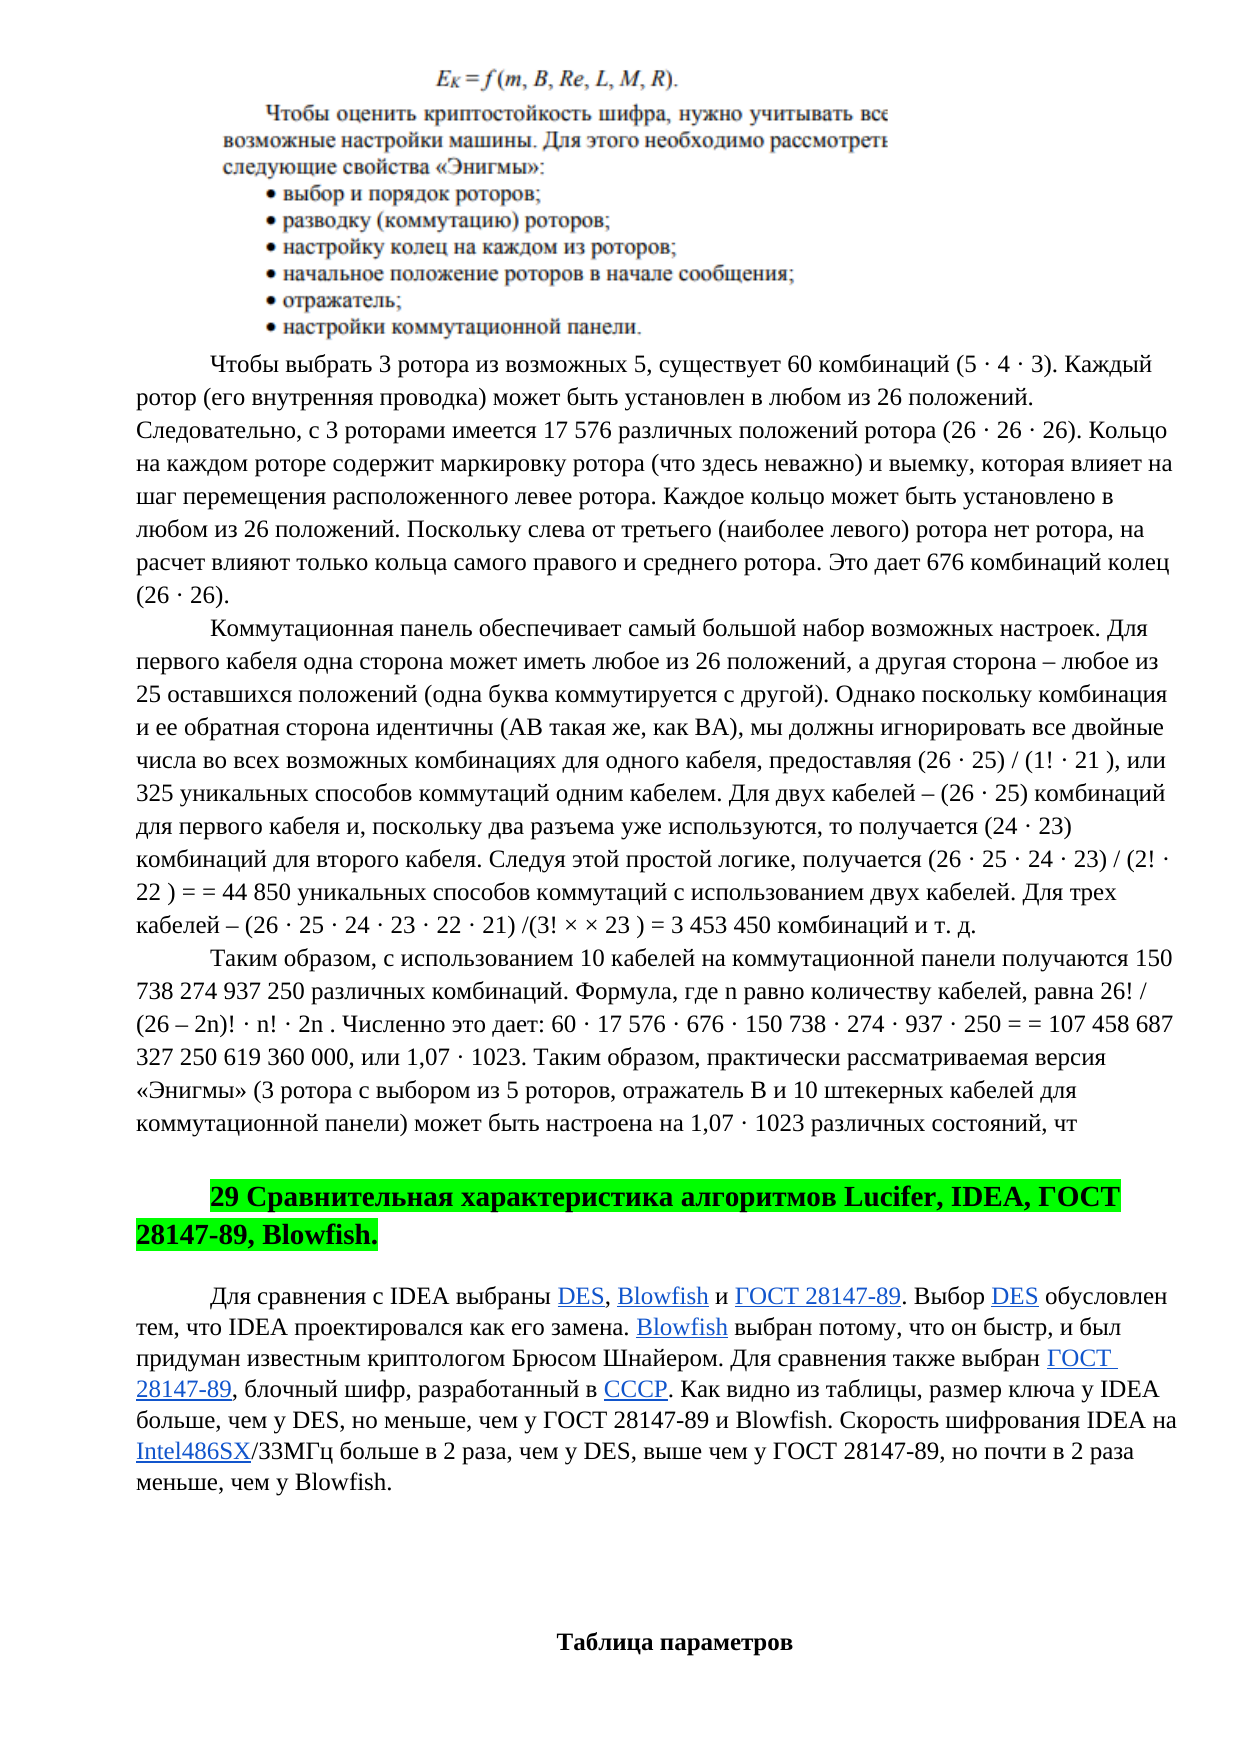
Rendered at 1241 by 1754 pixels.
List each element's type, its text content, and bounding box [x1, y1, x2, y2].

text Чтобы выбрать 3 ротора из возможных 5, существует 60 комбинаций (5 · 4 · 3). Каждый ротор (его внутренняя проводка) может быть установлен в любом из 26 положений. Следовательно, с 3 роторами имеется 17 576 различных положений ротора (26 · 26 · 26). Кольцо на каждом роторе содержит маркировку ротора (что здесь неважно) и выемку, которая влияет на шаг перемещения расположенного левее ротора. Каждое кольцо может быть установлено в любом из 26 положений. Поскольку слева от третьего (наиболее левого) ротора нет ротора, на расчет влияют только кольца самого правого и среднего ротора. Это дает 676 комбинаций колец (26 · 26). [136, 349, 1181, 609]
table_header Таблица параметров [77, 1623, 1199, 1662]
subtitle 29 Сравнительная характеристика алгоритмов Lucifer, IDEA, ГОСТ 28147-89, Blowfish. [136, 1179, 1181, 1251]
picture [209, 59, 888, 345]
text Для сравнения с IDEA выбраны DES, Blowfish и ГОСТ 28147-89. Выбор DES обусловлен тем, что IDEA проектировался как его замена. Blowfish выбран потому, что он быстр, и был придуман известным криптологом Брюсом Шнайером. Для сравнения также выбран ГОСТ 28147-89, блочный шифр, разработанный в СССР. Как видно из таблицы, размер ключа у IDEA больше, чем у DES, но меньше, чем у ГОСТ 28147-89 и Blowfish. Скорость шифрования IDEA на Intel486SX/33МГц больше в 2 раза, чем у DES, выше чем у ГОСТ 28147-89, но почти в 2 раза меньше, чем у Blowfish. [136, 1281, 1181, 1496]
text Таким образом, с использованием 10 кабелей на коммутационной панели получаются 150 738 274 937 250 различных комбинаций. Формула, где n равно количеству кабелей, равна 26! / (26 – 2n)! · n! · 2n . Численно это дает: 60 · 17 576 · 676 · 150 738 · 274 · 937 · 250 = = 107 458 687 327 250 619 360 000, или 1,07 · 1023. Таким образом, практически рассматриваемая версия «Энигмы» (3 ротора с выбором из 5 роторов, отражатель В и 10 штекерных кабелей для коммутационной панели) может быть настроена на 1,07 · 1023 различных состояний, чт [136, 943, 1181, 1137]
text Коммутационная панель обеспечивает самый большой набор возможных настроек. Для первого кабеля одна сторона может иметь любое из 26 положений, а другая сторона – любое из 25 оставшихся положений (одна буква коммутируется с другой). Однако поскольку комбинация и ее обратная сторона идентичны (AB такая же, как BA), мы должны игнорировать все двойные числа во всех возможных комбинациях для одного кабеля, предоставляя (26 · 25) / (1! · 21 ), или 325 уникальных способов коммутаций одним кабелем. Для двух кабелей – (26 · 25) комбинаций для первого кабеля и, поскольку два разъема уже используются, то получается (24 · 23) комбинаций для второго кабеля. Следуя этой простой логике, получается (26 · 25 · 24 · 23) / (2! · 22 ) = = 44 850 уникальных способов коммутаций с использованием двух кабелей. Для трех кабелей – (26 · 25 · 24 · 23 · 22 · 21) /(3! × × 23 ) = 3 453 450 комбинаций и т. д. [136, 613, 1181, 939]
